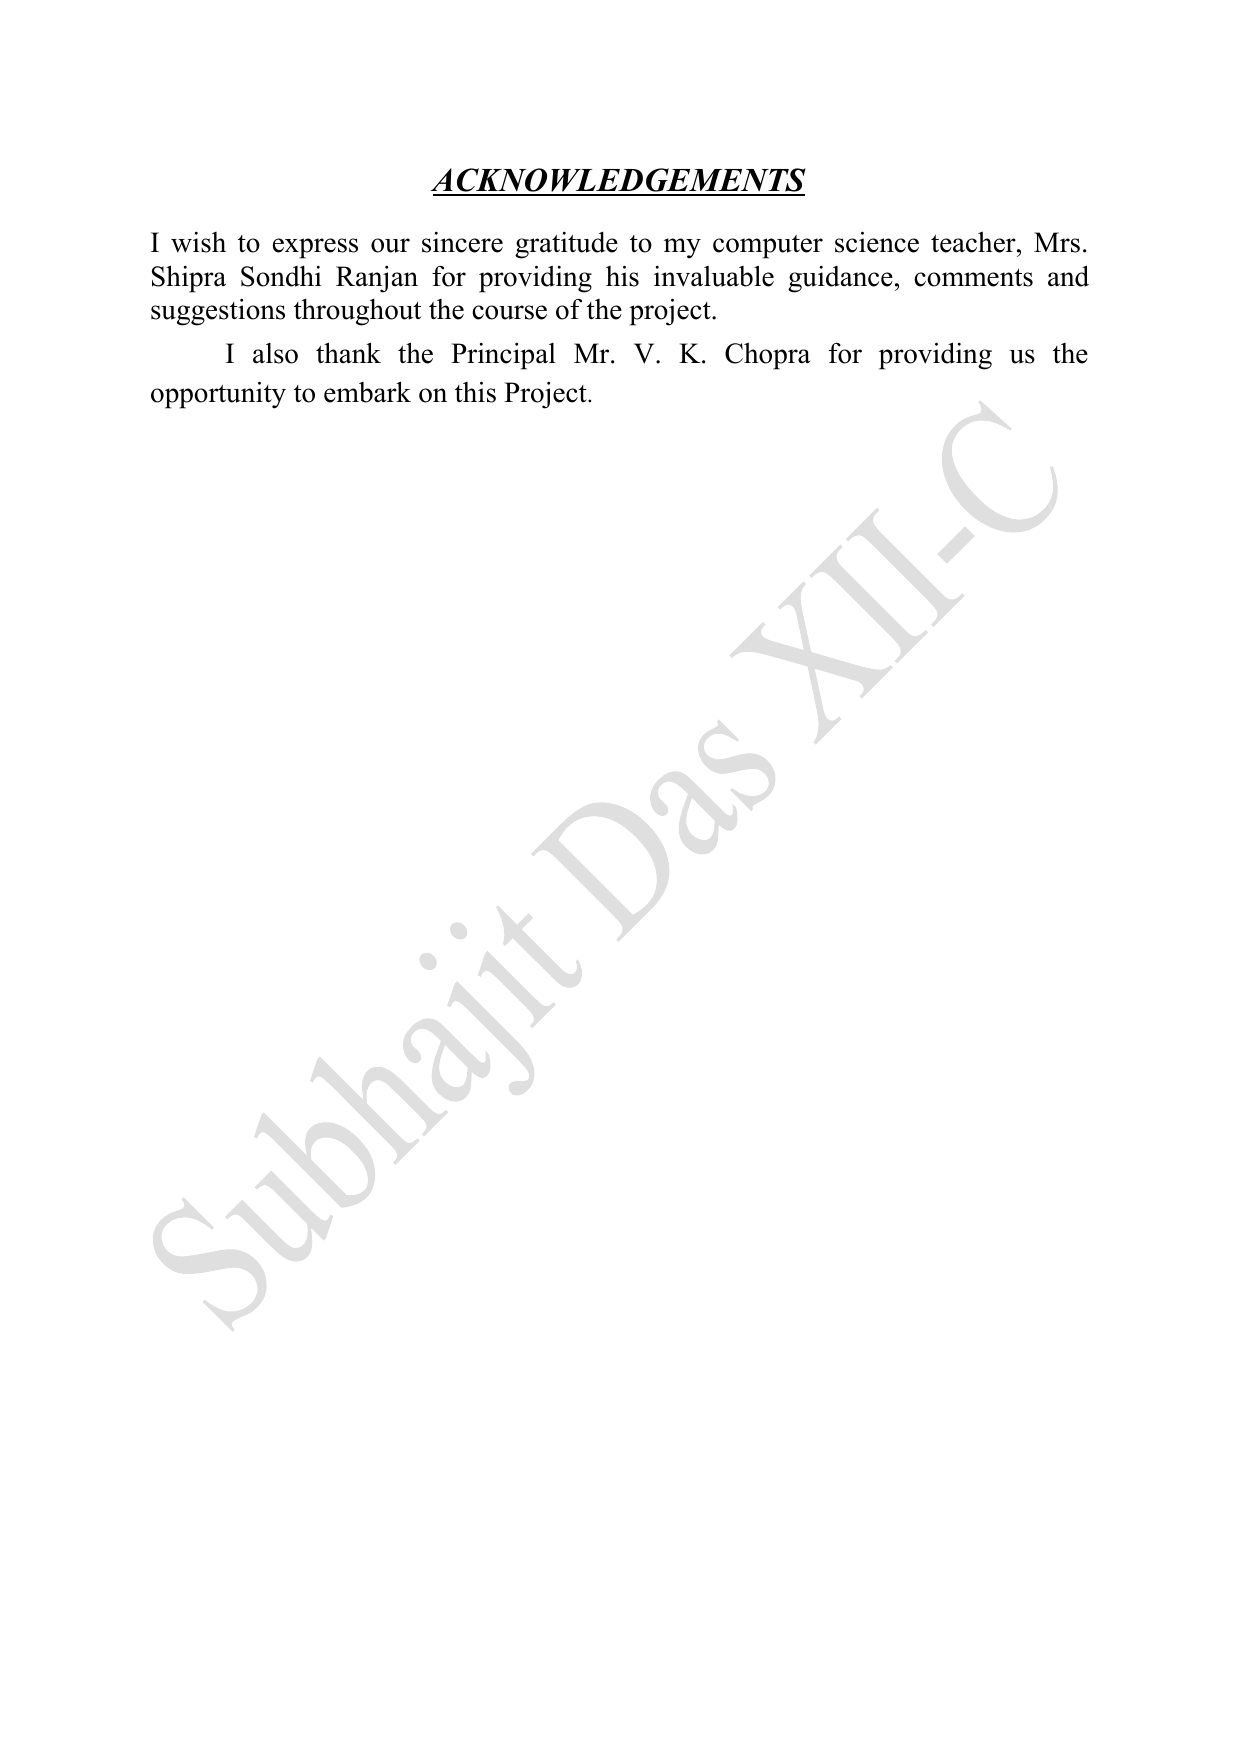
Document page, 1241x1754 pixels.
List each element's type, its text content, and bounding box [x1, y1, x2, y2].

text I wish to express our sincere gratitude to my computer science teacher, Mrs. Shipra Sondhi Ranjan for providing his invaluable guidance, comments and suggestions throughout the course of the project. [150, 225, 1090, 326]
text ACKNOWLEDGEMENTS [150, 160, 1090, 199]
text I also thank the Principal Mr. V. K. Chopra for providing us the opportunity to embark on this Project. [150, 336, 1090, 408]
